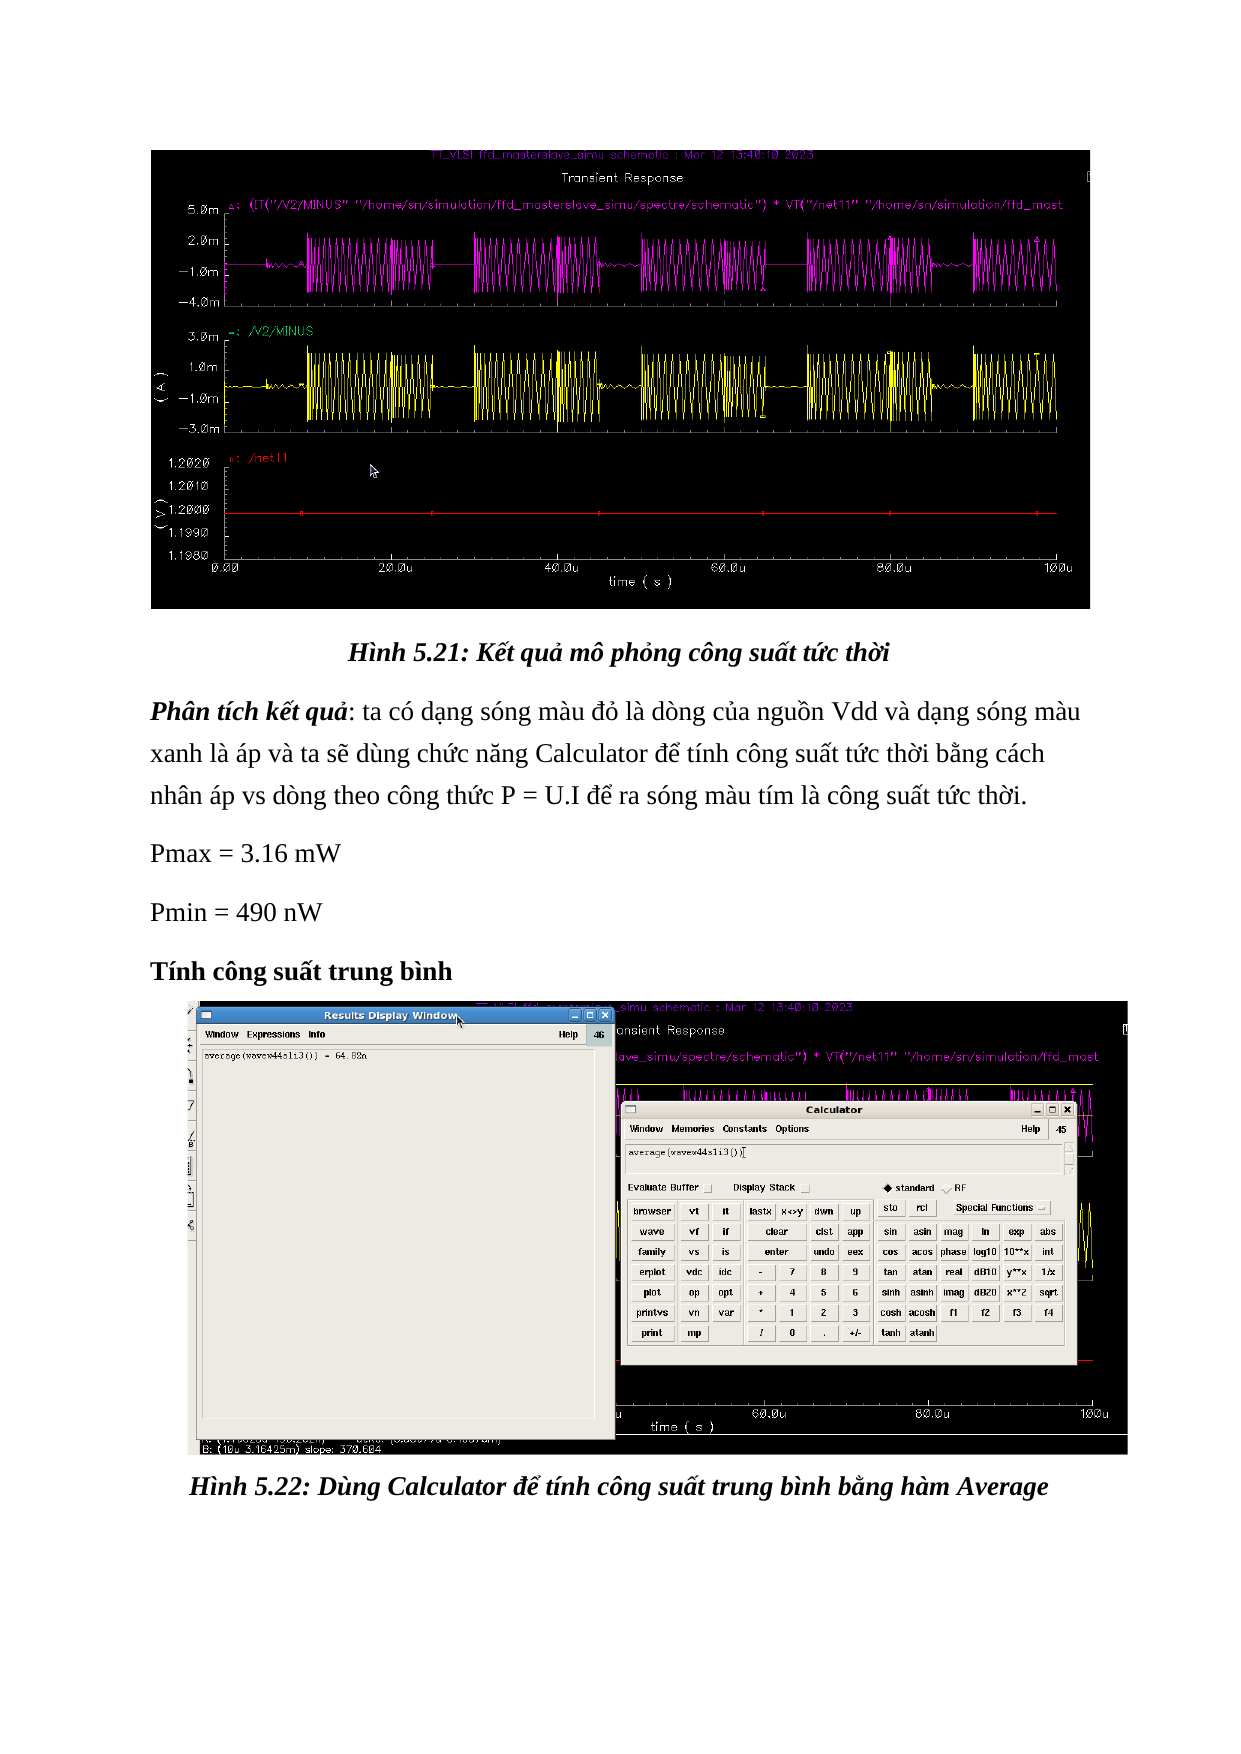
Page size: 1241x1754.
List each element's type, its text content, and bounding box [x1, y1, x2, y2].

text Pmax = 3.16 mW [150, 837, 1090, 868]
text Pmin = 490 nW [150, 896, 1090, 927]
text Tính công suất trung bình [150, 955, 1090, 986]
text Hình 5.22: Dùng Calculator để tính công suất trung bình bằng hàm Average [150, 1470, 1090, 1502]
picture [187, 1001, 1128, 1455]
text Phân tích kết quả: ta có dạng sóng màu đỏ là dòng của nguồn Vdd và dạng sóng màu xanh là áp và ta sẽ dùng chức năng Calculator để tính công suất tức thời bằng cách nhân áp vs dòng theo công thức P = U.I để ra sóng màu tím là công suất tức thời. [150, 695, 1090, 810]
text Hình 5.21: Kết quả mô phỏng công suất tức thời [150, 636, 1090, 667]
picture [150, 150, 1091, 609]
